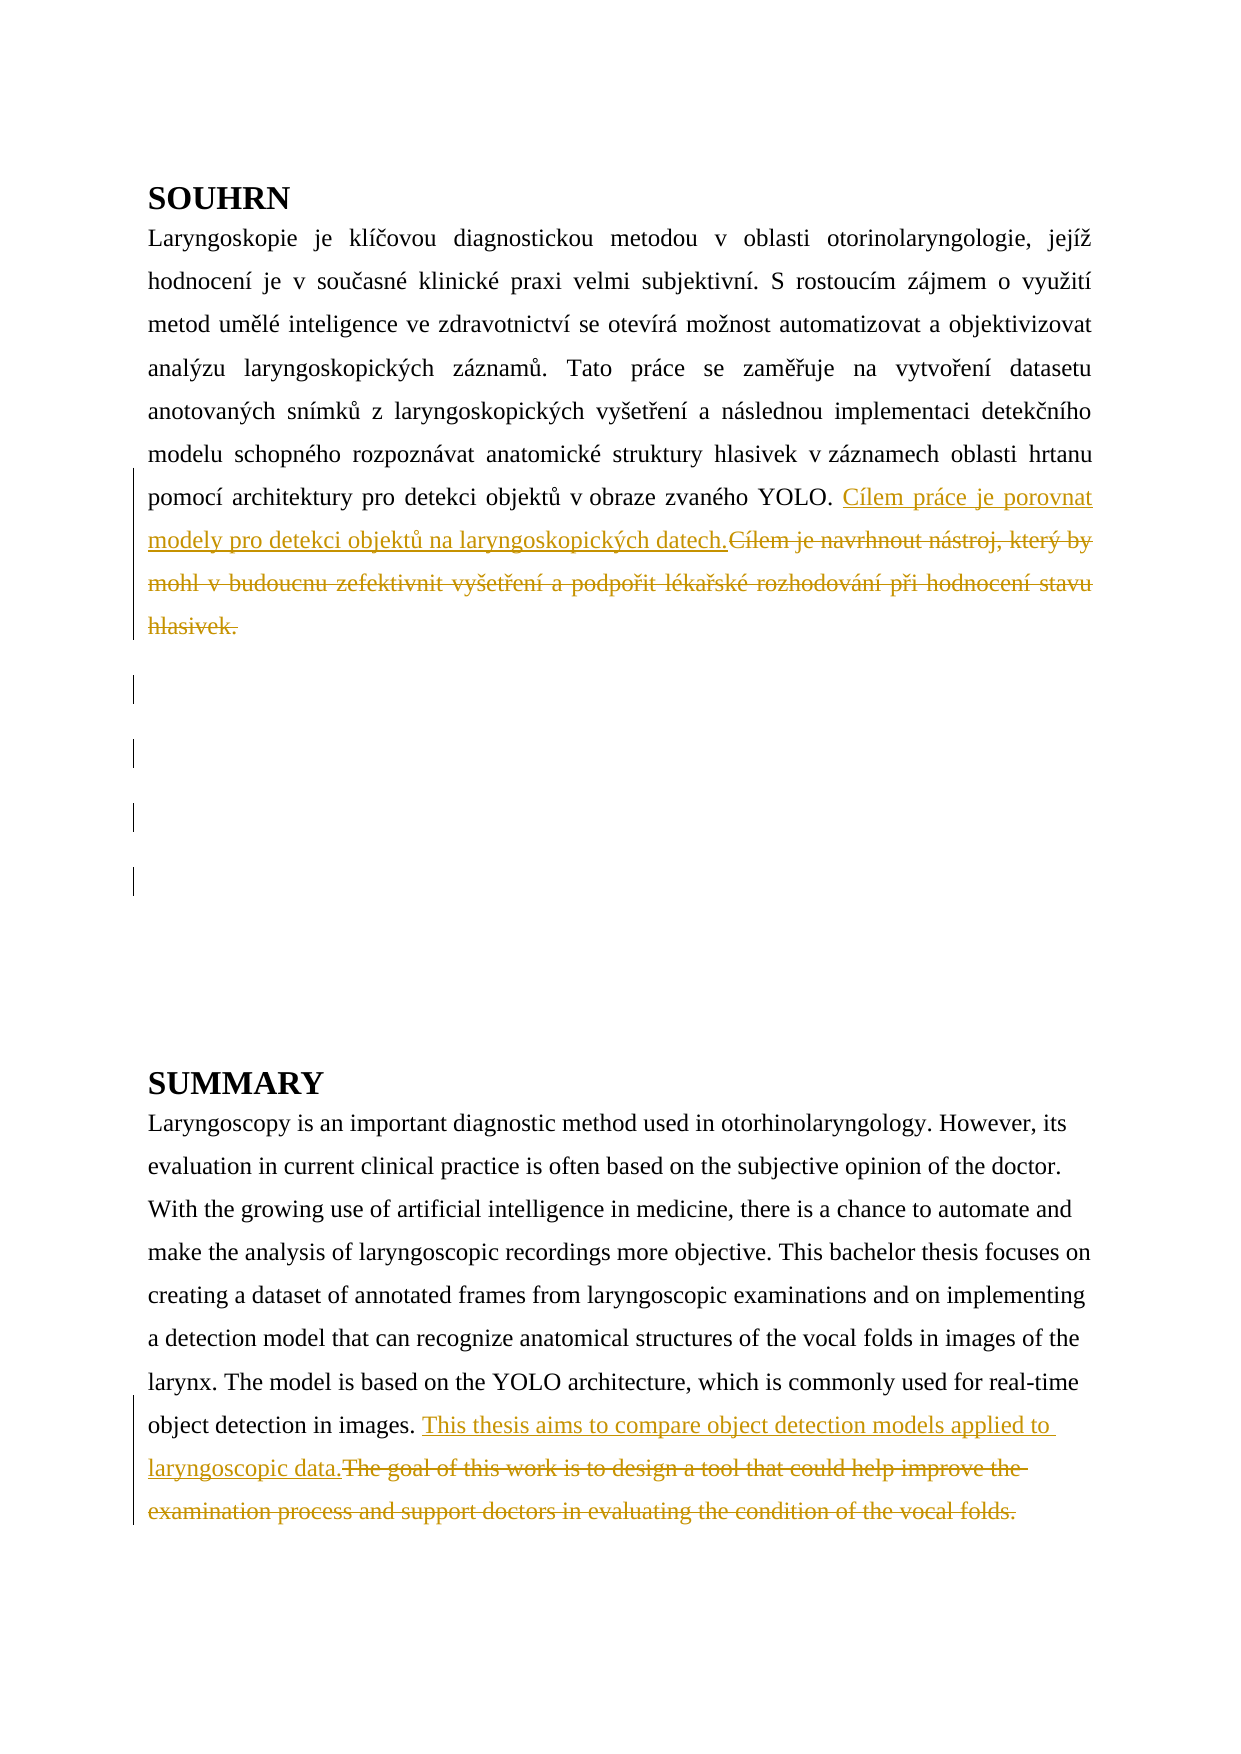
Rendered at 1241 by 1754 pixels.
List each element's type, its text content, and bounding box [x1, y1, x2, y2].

text Laryngoscopy is an important diagnostic method used in otorhinolaryngology. However, its evaluation in current clinical practice is often based on the subjective opinion of the doctor. With the growing use of artificial intelligence in medicine, there is a chance to automate and make the analysis of laryngoscopic recordings more objective. This bachelor thesis focuses on creating a dataset of annotated frames from laryngoscopic examinations and on implementing a detection model that can recognize anatomical structures of the vocal folds in images of the larynx. The model is based on the YOLO architecture, which is commonly used for real-time object detection in images. [148, 1108, 1092, 1525]
text Laryngoskopie je klíčovou diagnostickou metodou v oblasti otorinolaryngologie, jejíž hodnocení je v současné klinické praxi velmi subjektivní. S rostoucím zájmem o využití metod umělé inteligence ve zdravotnictví se otevírá možnost automatizovat a objektivizovat analýzu laryngoskopických záznamů. Tato práce se zaměřuje na vytvoření datasetu anotovaných snímků z laryngoskopických vyšetření a následnou implementaci detekčního modelu schopného rozpoznávat anatomické struktury hlasivek v záznamech oblasti hrtanu pomocí architektury pro detekci objektů v obraze zvaného YOLO. [148, 585, 1092, 640]
text SOUHRN [148, 179, 1092, 217]
text SUMMARY [148, 1063, 1092, 1102]
text Laryngoskopie je klíčovou diagnostickou metodou v oblasti otorinolaryngologie, jejíž hodnocení je v současné klinické praxi velmi subjektivní. S rostoucím zájmem o využití metod umělé inteligence ve zdravotnictví se otevírá možnost automatizovat a objektivizovat analýzu laryngoskopických záznamů. Tato práce se zaměřuje na vytvoření datasetu anotovaných snímků z laryngoskopických vyšetření a následnou implementaci detekčního modelu schopného rozpoznávat anatomické struktury hlasivek v záznamech oblasti hrtanu pomocí architektury pro detekci objektů v obraze zvaného YOLO. [148, 223, 1092, 584]
